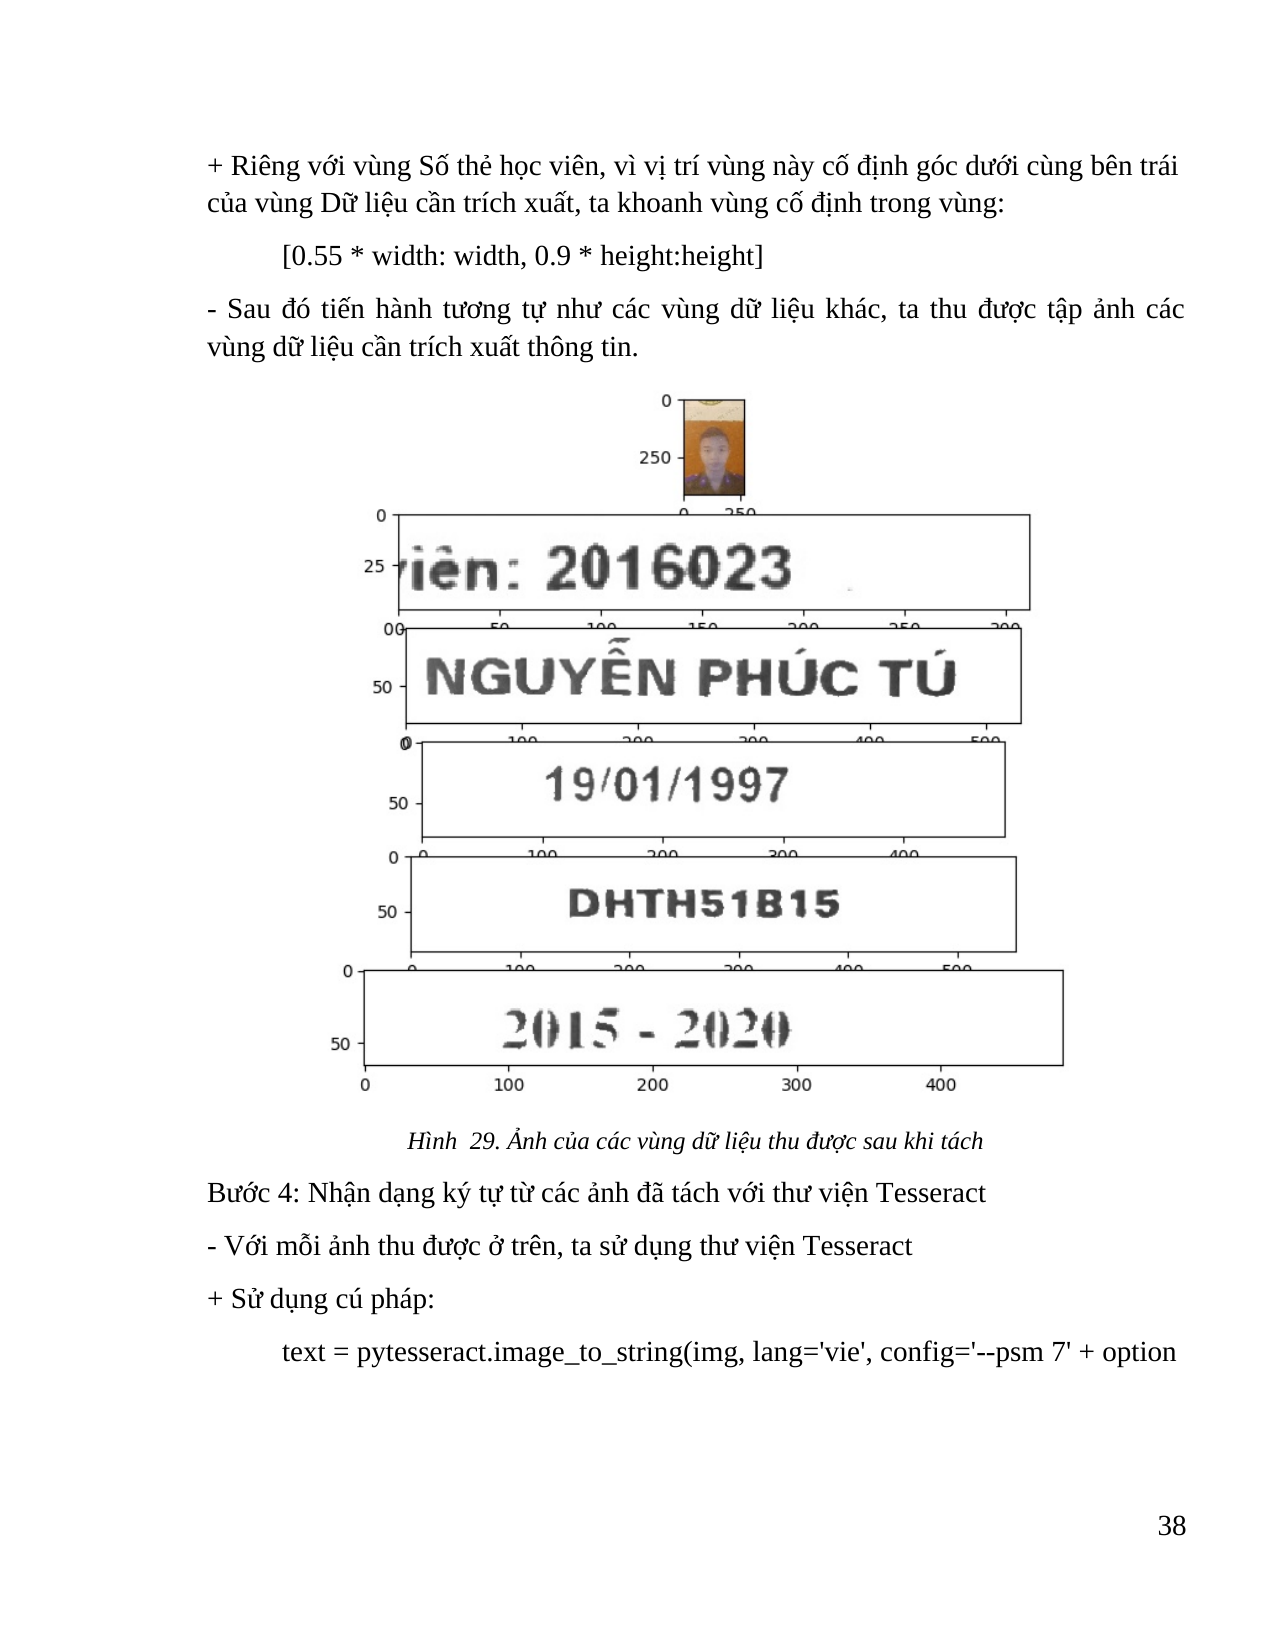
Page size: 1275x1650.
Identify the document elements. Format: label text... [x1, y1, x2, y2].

text + Riêng với vùng Số thẻ học viên, vì vị trí vùng này cố định góc dưới cùng bên trái của vùng Dữ liệu cần trích xuất, ta khoanh vùng cố định trong vùng: [207, 148, 1186, 219]
text Bước 4: Nhận dạng ký tự từ các ảnh đã tách với thư viện Tesseract [207, 1176, 1186, 1209]
text - Với mỗi ảnh thu được ở trên, ta sử dụng thư viện Tesseract [207, 1228, 1186, 1262]
text - Sau đó tiến hành tương tự như các vùng dữ liệu khác, ta thu được tập ảnh các vùng dữ liệu cần trích xuất thông tin. [207, 291, 1186, 362]
picture [318, 381, 1075, 1107]
text [0.55 * width: width, 0.9 * height:height] [207, 238, 1186, 272]
text text = pytesseract.image_to_string(img, lang='vie', config='--psm 7' + option [207, 1334, 1186, 1368]
text + Sử dụng cú pháp: [207, 1281, 1186, 1315]
text Hình 29. Ảnh của các vùng dữ liệu thu được sau khi tách [207, 1126, 1186, 1155]
